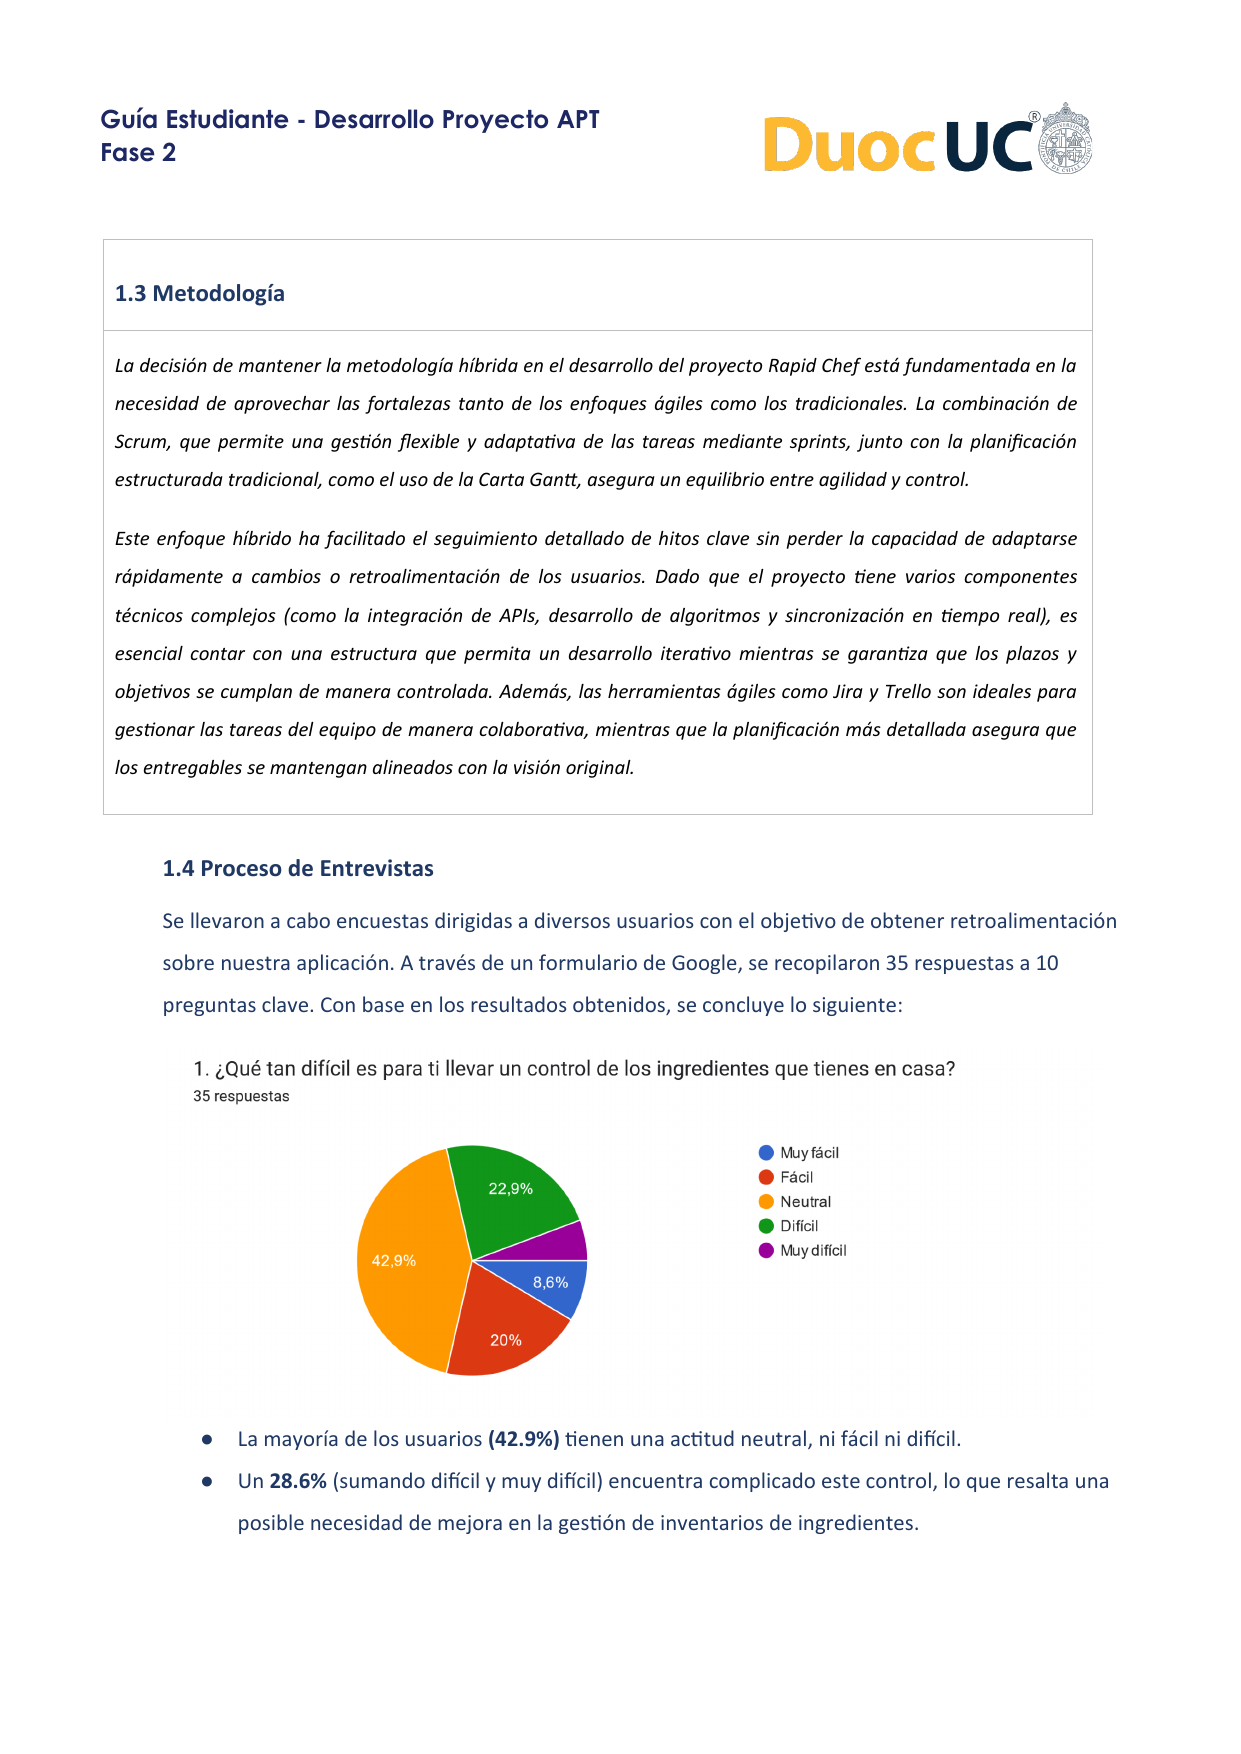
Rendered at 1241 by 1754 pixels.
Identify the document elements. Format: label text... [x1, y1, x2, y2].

picture [162, 1048, 1103, 1420]
list La mayoría de los usuarios (42.9%) tienen una actitud neutral, ni fácil ni difícil. [200, 1424, 1136, 1452]
subtitle 1.4 Proceso de Entrevistas [162, 852, 1136, 883]
picture [764, 102, 1093, 174]
text Se llevaron a cabo encuestas dirigidas a diversos usuarios con el objetivo de obtener retroalimentación sobre nuestra aplicación. A través de un formulario de Google, se recopilaron 35 respuestas a 10 preguntas clave. Con base en los resultados obtenidos, se concluye lo siguiente: [162, 906, 1136, 1018]
list Un 28.6% (sumando difícil y muy difícil) encuentra complicado este control, lo que resalta una posible necesidad de mejora en la gestión de inventarios de ingredientes. [200, 1466, 1136, 1536]
